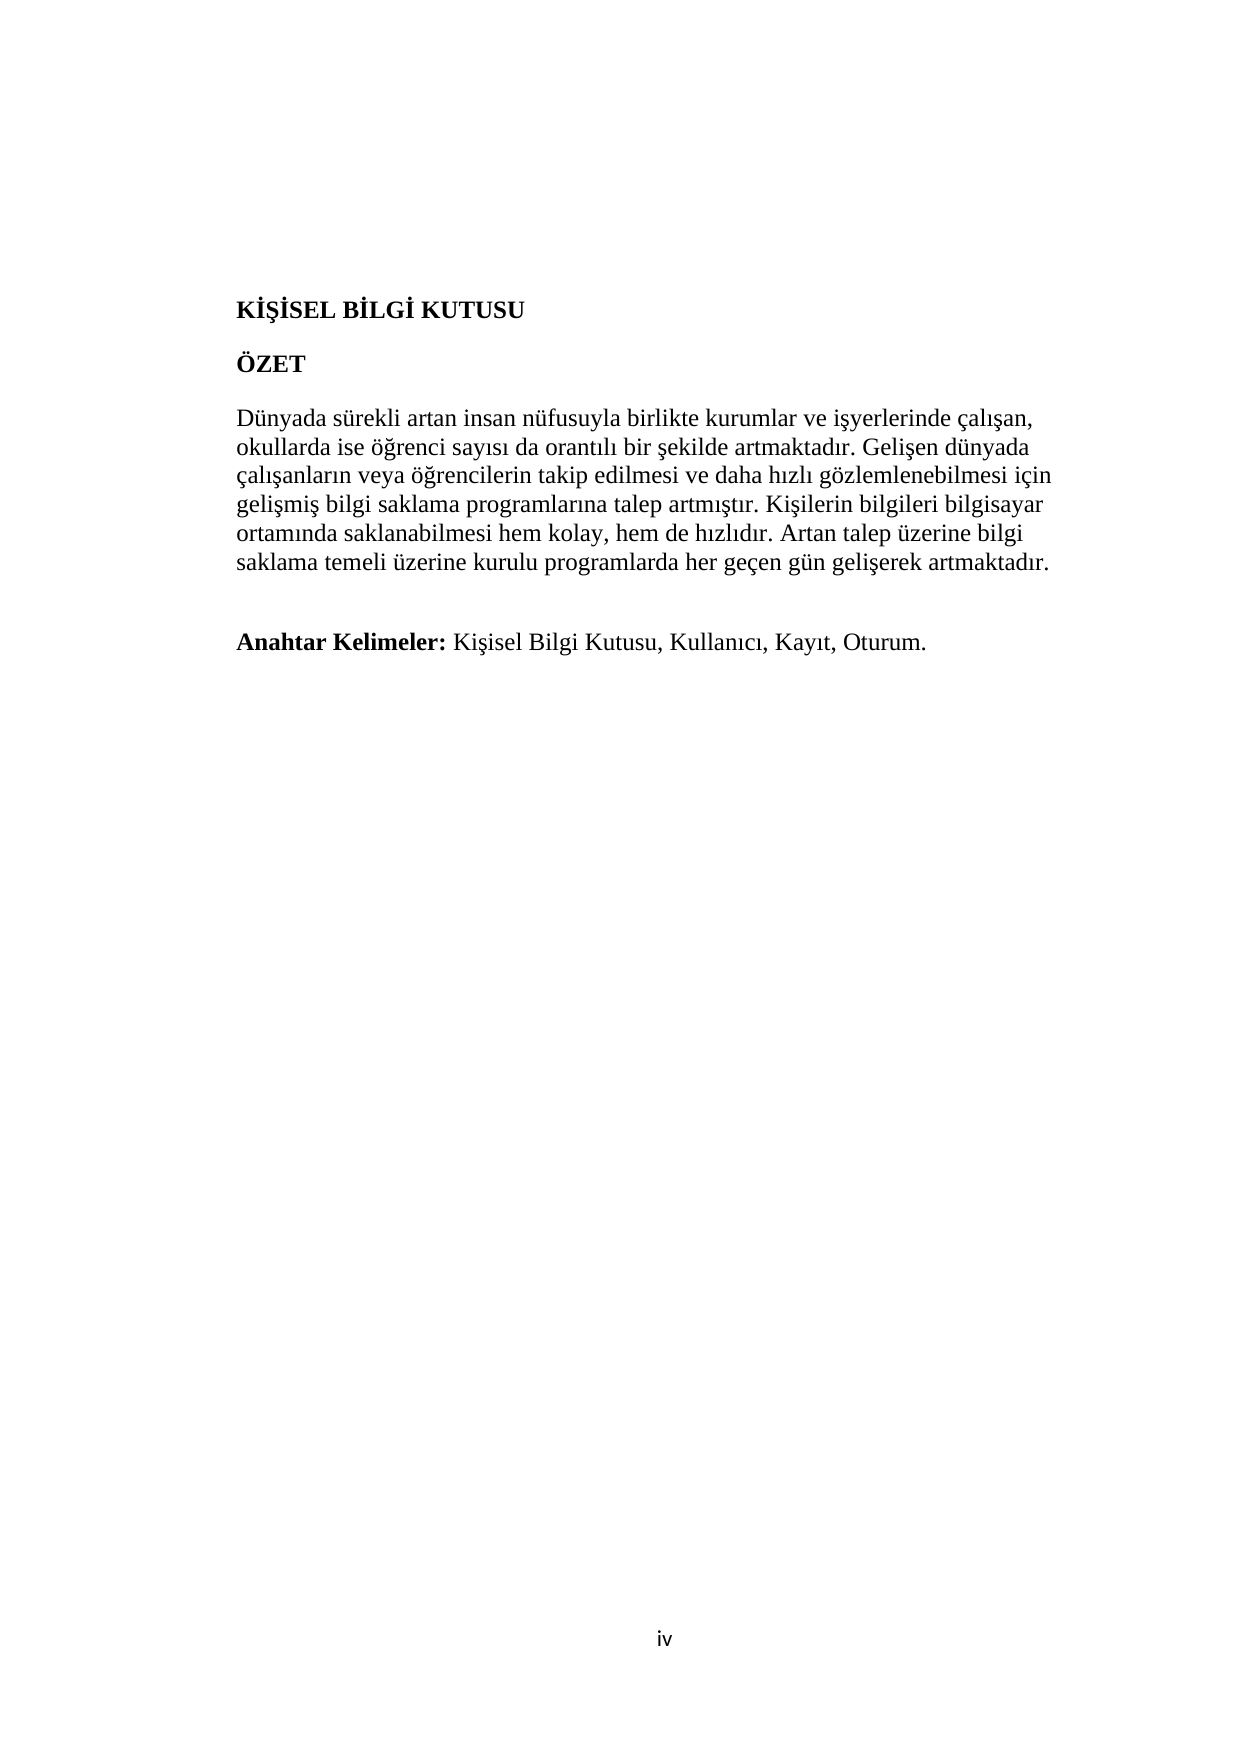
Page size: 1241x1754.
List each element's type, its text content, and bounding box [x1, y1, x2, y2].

text KİŞİSEL BİLGİ KUTUSU [236, 295, 1092, 324]
text ÖZET [236, 349, 1092, 378]
text Dünyada sürekli artan insan nüfusuyla birlikte kurumlar ve işyerlerinde çalışan, okullarda ise öğrenci sayısı da orantılı bir şekilde artmaktadır. Gelişen dünyada çalışanların veya öğrencilerin takip edilmesi ve daha hızlı gözlemlenebilmesi için gelişmiş bilgi saklama programlarına talep artmıştır. Kişilerin bilgileri bilgisayar ortamında saklanabilmesi hem kolay, hem de hızlıdır. Artan talep üzerine bilgi saklama temeli üzerine kurulu programlarda her geçen gün gelişerek artmaktadır. [236, 403, 1092, 575]
text Anahtar Kelimeler: Kişisel Bilgi Kutusu, Kullanıcı, Kayıt, Oturum. [236, 627, 1090, 655]
